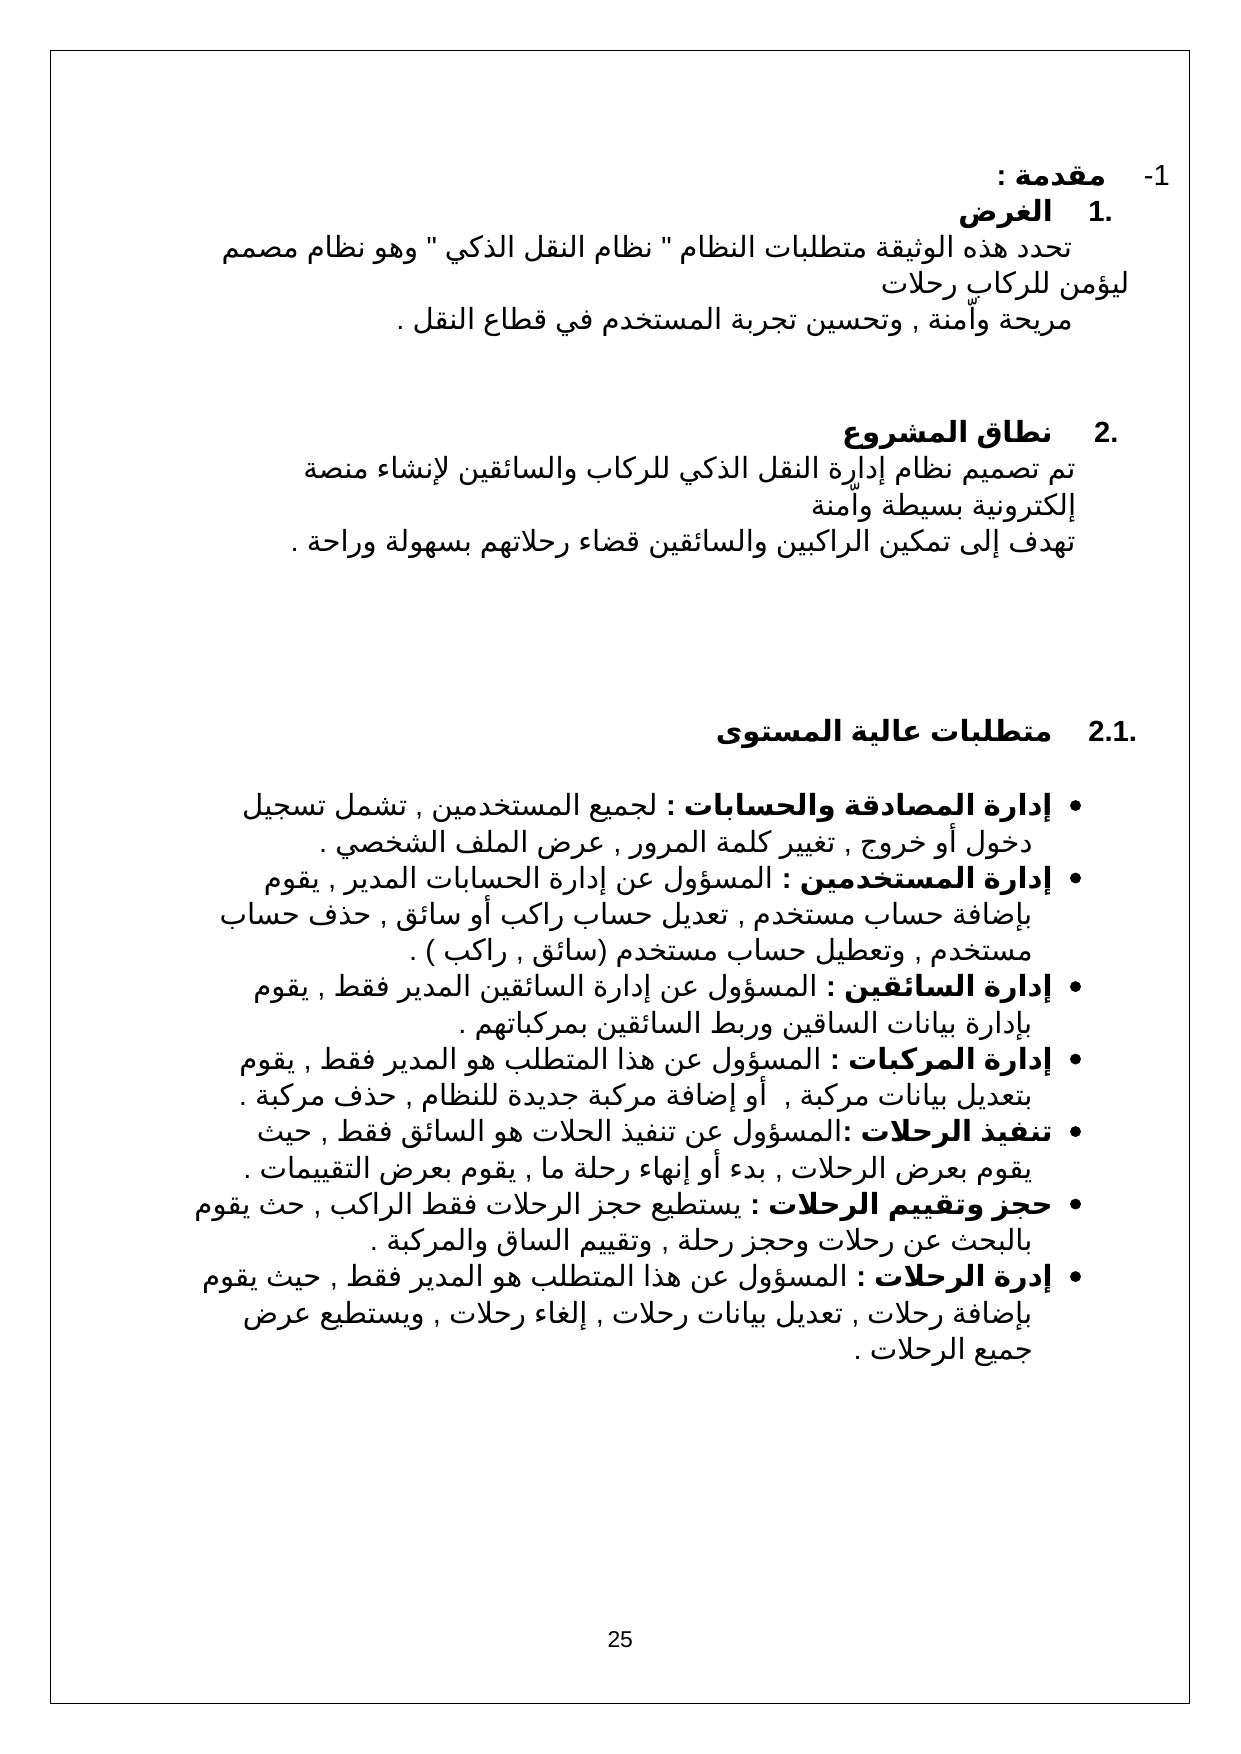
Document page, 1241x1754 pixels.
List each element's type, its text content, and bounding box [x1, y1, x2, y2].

list إدارة المصادقة والحسابات : لجميع المستخدمين , تشمل تسجيل دخول أو خروج , تغيير كلمة المرور , عرض الملف الشخصي . [193, 788, 1070, 858]
list إدارة المركبات : المسؤول عن هذا المتطلب هو المدير فقط , يقوم بتعديل بيانات مركبة , أو إضافة مركبة جديدة للنظام , حذف مركبة . [193, 1042, 1070, 1112]
list حجز وتقييم الرحلات : يستطيع حجز الرحلات فقط الراكب , حث يقوم بالبحث عن رحلات وحجز رحلة , وتقييم الساق والمركبة . [193, 1187, 1070, 1257]
list تنفيذ الرحلات :المسؤول عن تنفيذ الحلات هو السائق فقط , حيث يقوم بعرض الرحلات , بدء أو إنهاء رحلة ما , يقوم بعرض التقييمات . [193, 1114, 1070, 1184]
list الغرض [193, 194, 1088, 227]
list مقدمة : [193, 158, 1144, 191]
list إدرة الرحلات : المسؤول عن هذا المتطلب هو المدير فقط , حيث يقوم بإضافة رحلات , تعديل بيانات رحلات , إلغاء رحلات , ويستطيع عرض جميع الرحلات . [193, 1259, 1070, 1366]
list إدارة المستخدمين : المسؤول عن إدارة الحسابات المدير , يقوم بإضافة حساب مستخدم , تعديل حساب راكب أو سائق , حذف حساب مستخدم , وتعطيل حساب مستخدم (سائق , راكب ) . [193, 861, 1070, 967]
list تهدف إلى تمكين الراكبين والسائقين قضاء رحلاتهم بسهولة وراحة . [193, 524, 1076, 557]
list تم تصميم نظام إدارة النقل الذكي للركاب والسائقين لإنشاء منصة إلكترونية بسيطة واّمنة [193, 452, 1076, 521]
list مريحة واّمنة , وتحسين تجربة المستخدم في قطاع النقل . [193, 302, 1129, 336]
list متطلبات عالية المستوى [193, 714, 1088, 747]
list تحدد هذه الوثيقة متطلبات النظام " نظام النقل الذكي " وهو نظام مصمم ليؤمن للركاب رحلات [193, 230, 1129, 300]
list نطاق المشروع [193, 415, 1094, 449]
list إدارة السائقين : المسؤول عن إدارة السائقين المدير فقط , يقوم بإدارة بيانات الساقين وربط السائقين بمركباتهم . [193, 969, 1070, 1039]
